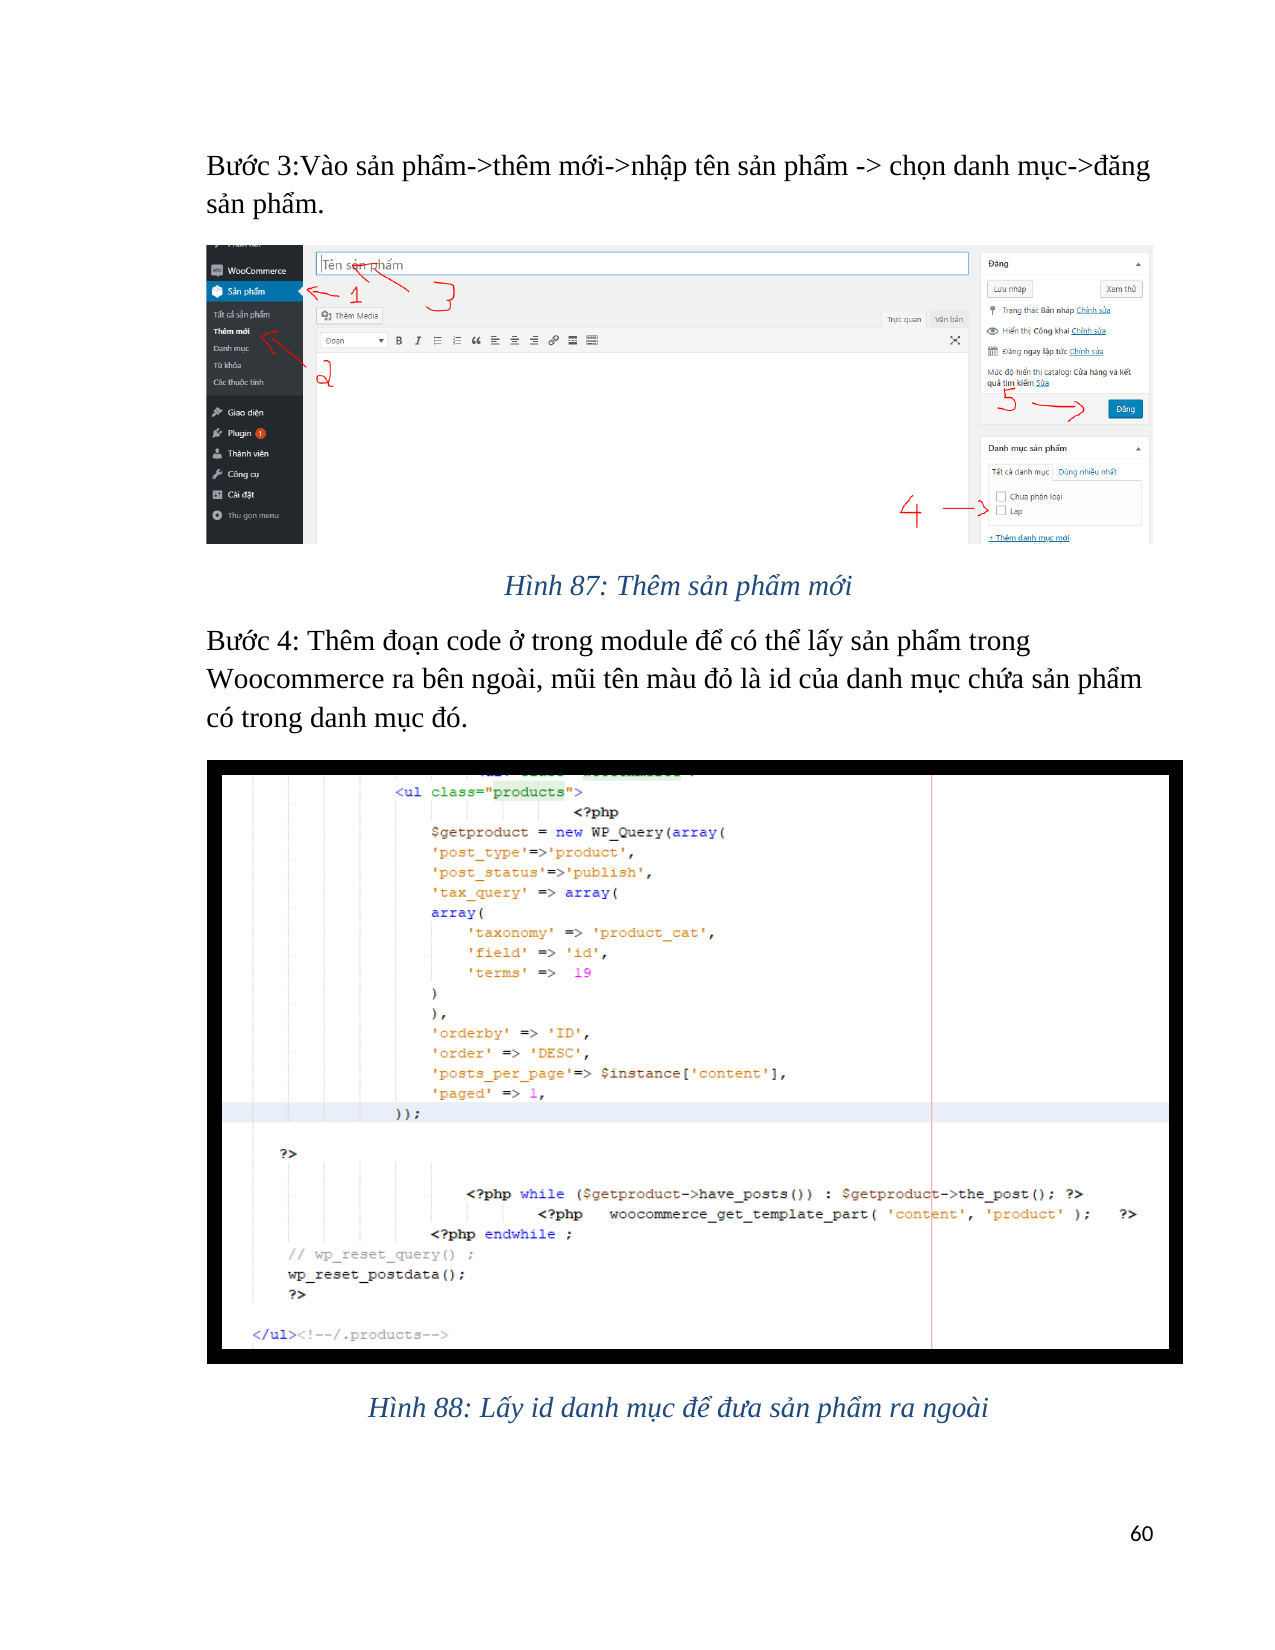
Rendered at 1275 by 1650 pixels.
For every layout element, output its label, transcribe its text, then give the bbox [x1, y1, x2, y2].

text Bước 4: Thêm đoạn code ở trong module để có thể lấy sản phẩm trong Woocommerce ra bên ngoài, mũi tên màu đỏ là id của danh mục chứa sản phẩm có trong danh mục đó. [206, 623, 1153, 733]
picture [206, 245, 1154, 544]
text Hình 87: Thêm sản phẩm mới [206, 568, 1153, 602]
picture [222, 775, 1169, 1349]
picture [213, 286, 222, 297]
text Hình 88: Lấy id danh mục để đưa sản phẩm ra ngoài [206, 1390, 1153, 1424]
text Bước 3:Vào sản phẩm->thêm mới->nhập tên sản phẩm -> chọn danh mục->đăng sản phẩm. [206, 148, 1153, 220]
